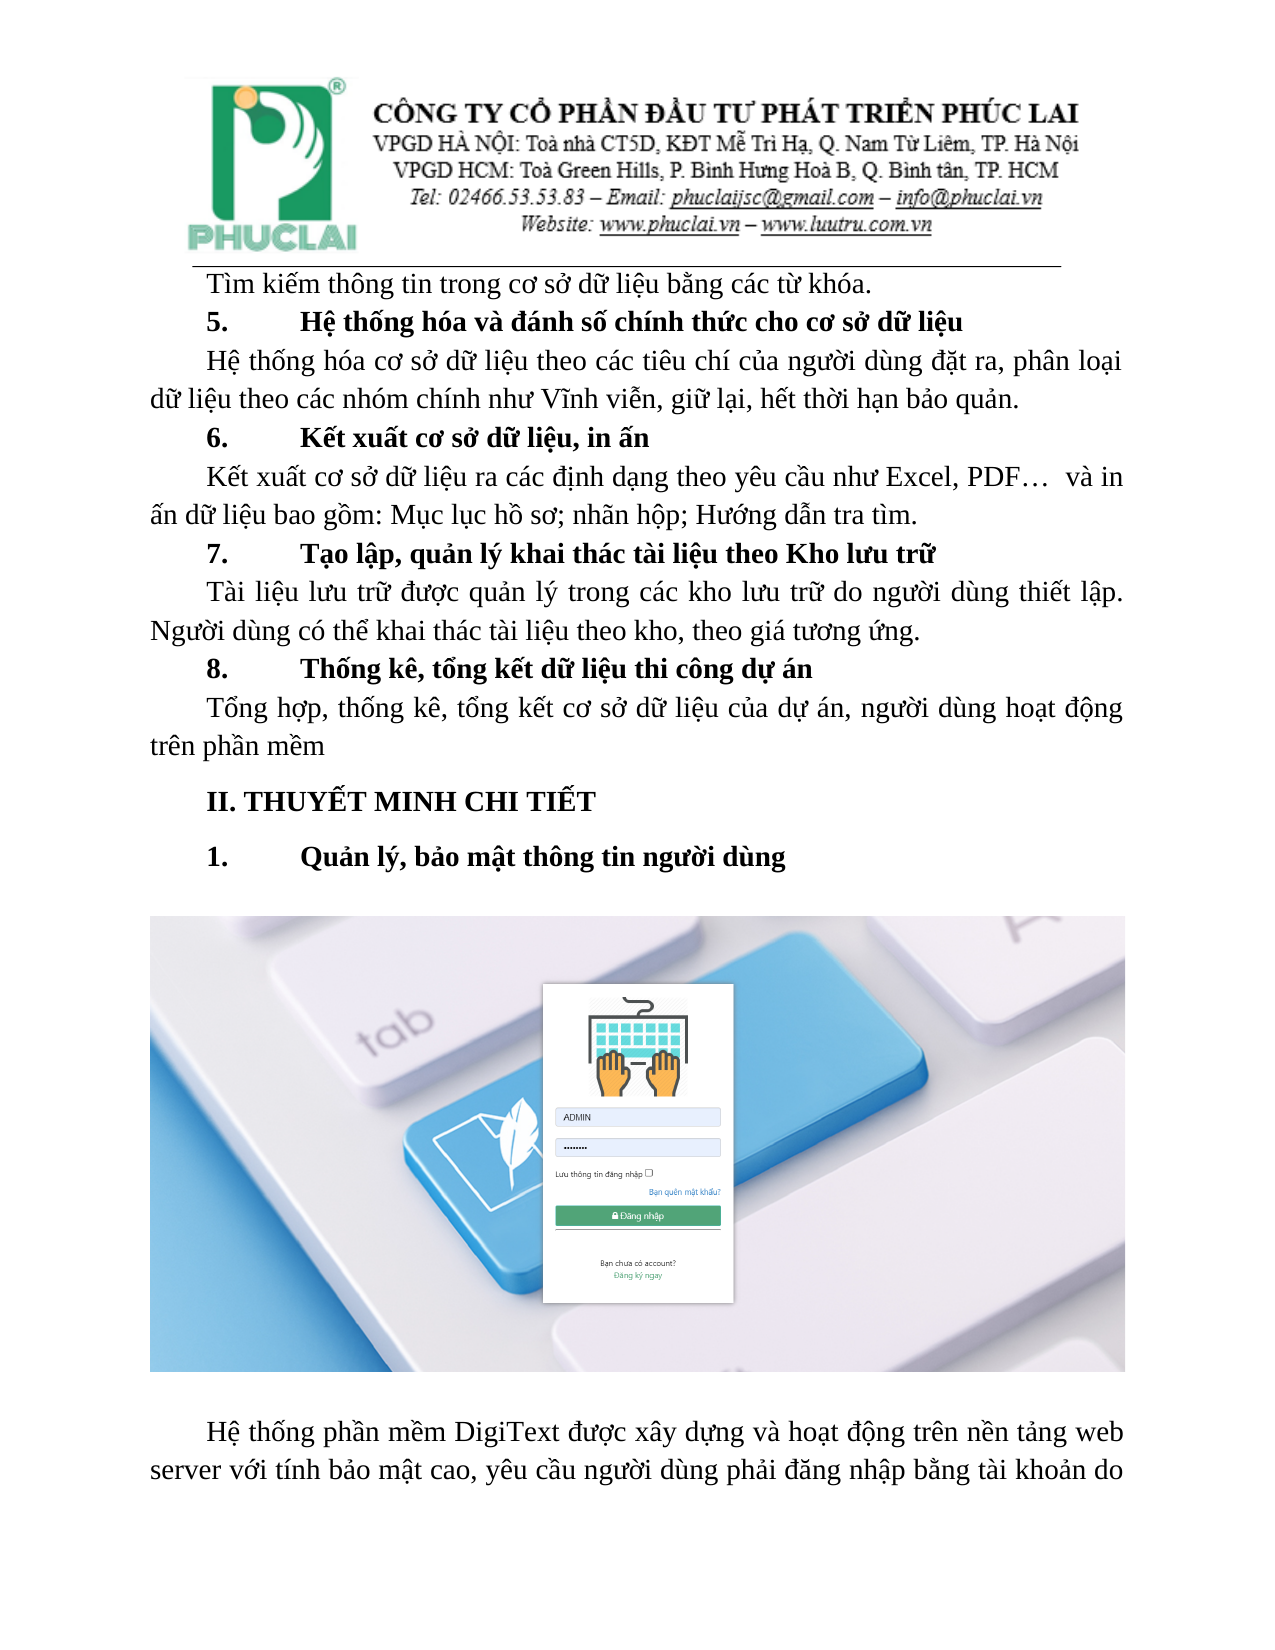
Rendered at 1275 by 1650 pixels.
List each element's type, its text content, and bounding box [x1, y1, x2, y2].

list Tổng hợp, thống kê, tổng kết cơ sở dữ liệu của dự án, người dùng hoạt động trên phần mềm [150, 690, 1125, 762]
text II. THUYẾT MINH CHI TIẾT [150, 784, 1125, 817]
list Tài liệu lưu trữ được quản lý trong các kho lưu trữ do người dùng thiết lập. Người dùng có thể khai thác tài liệu theo kho, theo giá tương ứng. [150, 574, 1125, 646]
list Hệ thống hóa và đánh số chính thức cho cơ sở dữ liệu [150, 304, 1125, 338]
list Kết xuất cơ sở dữ liệu, in ấn [150, 420, 1125, 454]
list Kết xuất cơ sở dữ liệu ra các định dạng theo yêu cầu như Excel, PDF… và in ấn dữ liệu bao gồm: Mục lục hồ sơ; nhãn hộp; Hướng dẫn tra tìm. [150, 459, 1125, 531]
picture [150, 916, 1125, 1372]
list Tạo lập, quản lý khai thác tài liệu theo Kho lưu trữ [206, 536, 1125, 569]
list Thống kê, tổng kết dữ liệu thi công dự án [150, 651, 1125, 685]
list Hệ thống hóa cơ sở dữ liệu theo các tiêu chí của người dùng đặt ra, phân loại dữ liệu theo các nhóm chính như Vĩnh viễn, giữ lại, hết thời hạn bảo quản. [150, 343, 1125, 415]
list Quản lý, bảo mật thông tin người dùng [150, 839, 1125, 872]
picture [182, 57, 1093, 266]
list Tìm kiếm thông tin trong cơ sở dữ liệu bằng các từ khóa. [150, 266, 1125, 299]
